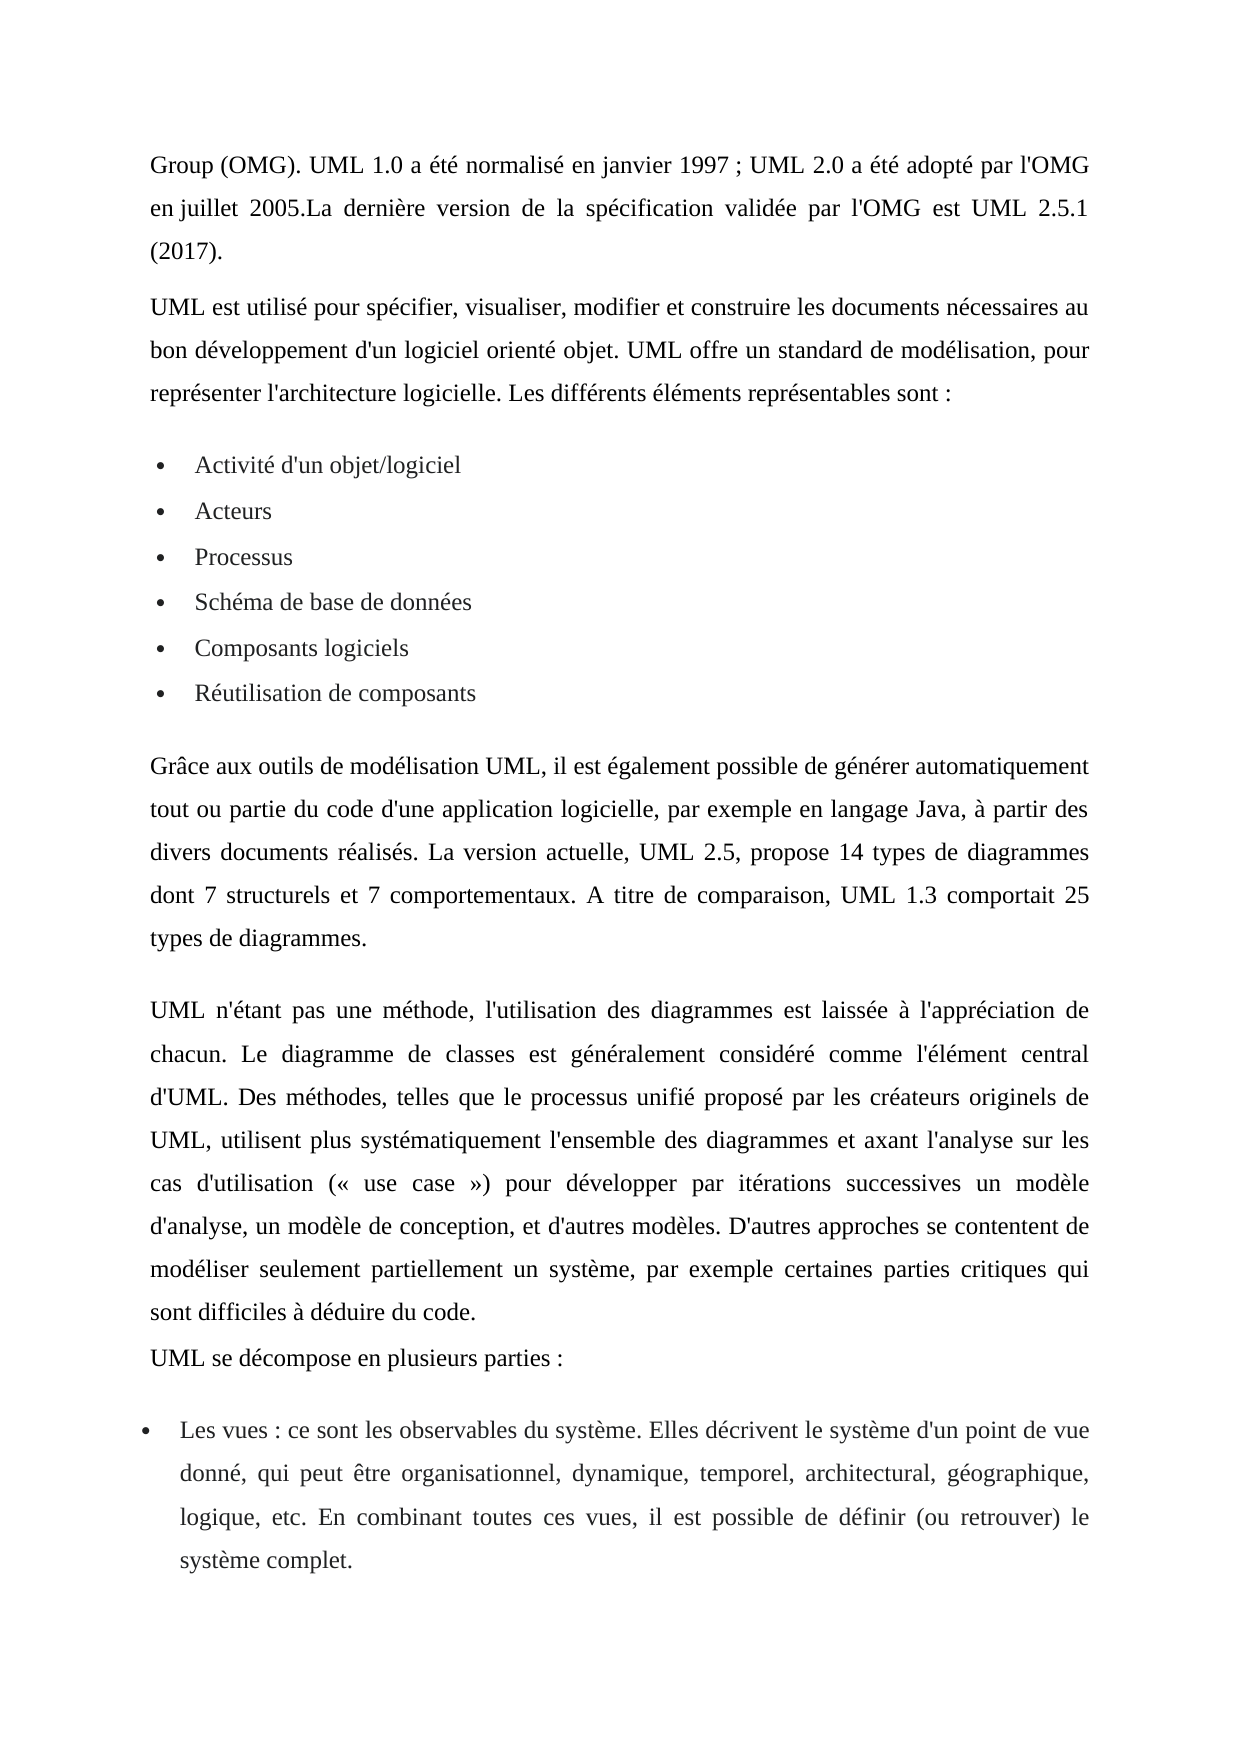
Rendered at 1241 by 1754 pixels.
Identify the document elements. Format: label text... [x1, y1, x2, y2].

list Acteurs [157, 496, 1090, 525]
text UML n'étant pas une méthode, l'utilisation des diagrammes est laissée à l'appréciation de chacun. Le diagramme de classes est généralement considéré comme l'élément central d'UML. Des méthodes, telles que le processus unifié proposé par les créateurs originels de UML, utilisent plus systématiquement l'ensemble des diagrammes et axant l'analyse sur les cas d'utilisation (« use case ») pour développer par itérations successives un modèle d'analyse, un modèle de conception, et d'autres modèles. D'autres approches se contentent de modéliser seulement partiellement un système, par exemple certaines parties critiques qui sont difficiles à déduire du code. [150, 996, 1090, 1326]
list Processus [157, 542, 1090, 570]
list Composants logiciels [157, 633, 1090, 662]
text UML est utilisé pour spécifier, visualiser, modifier et construire les documents nécessaires au bon développement d'un logiciel orienté objet. UML offre un standard de modélisation, pour représenter l'architecture logicielle. Les différents éléments représentables sont : [150, 292, 1090, 407]
list Schéma de base de données [157, 587, 1090, 616]
list Activité d'un objet/logiciel [157, 450, 1090, 479]
text UML se décompose en plusieurs parties : [150, 1343, 1090, 1372]
text Grâce aux outils de modélisation UML, il est également possible de générer automatiquement tout ou partie du code d'une application logicielle, par exemple en langage Java, à partir des divers documents réalisés. La version actuelle, UML 2.5, propose 14 types de diagrammes dont 7 structurels et 7 comportementaux. A titre de comparaison, UML 1.3 comportait 25 types de diagrammes. [150, 751, 1090, 952]
list Réutilisation de composants [157, 678, 1090, 707]
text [150, 150, 1090, 265]
list Les vues : ce sont les observables du système. Elles décrivent le système d'un point de vue donné, qui peut être organisationnel, dynamique, temporel, architectural, géographique, logique, etc. En combinant toutes ces vues, il est possible de définir (ou retrouver) le système complet. [142, 1415, 1090, 1573]
